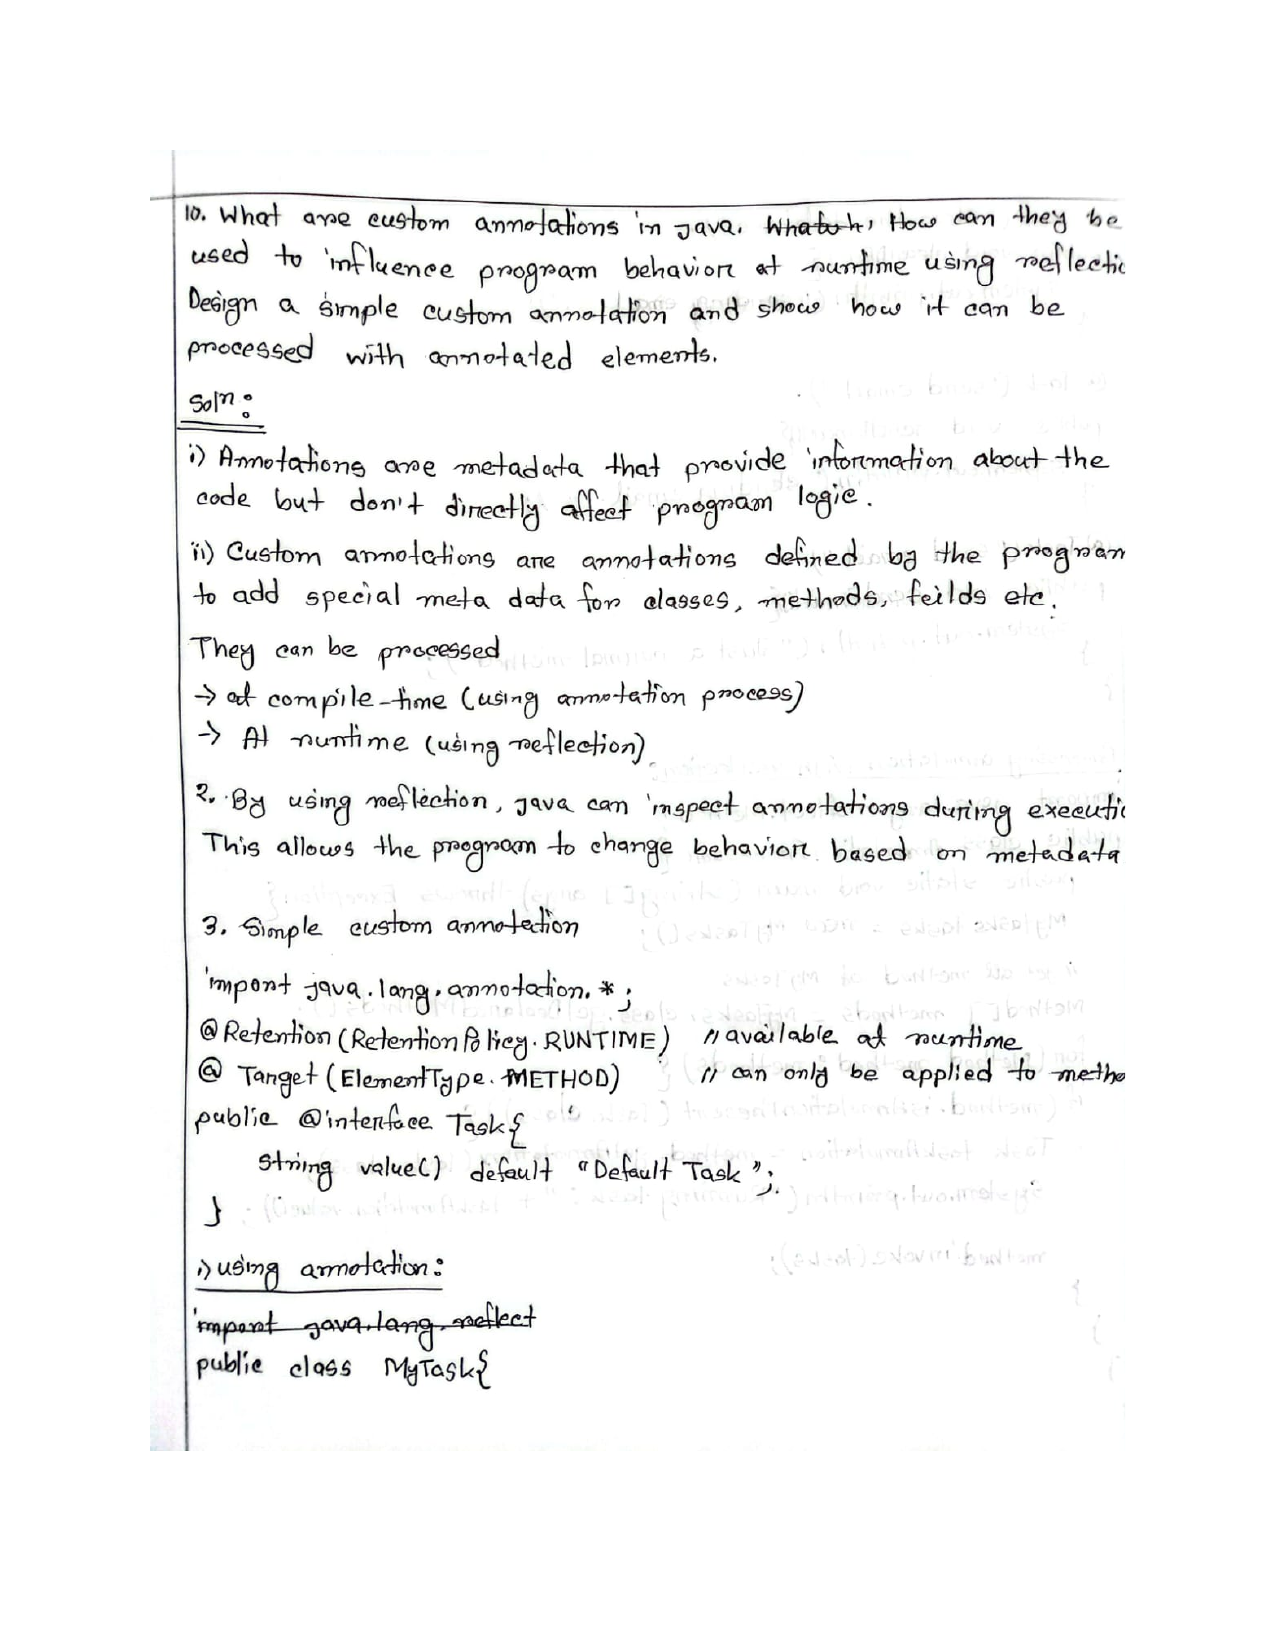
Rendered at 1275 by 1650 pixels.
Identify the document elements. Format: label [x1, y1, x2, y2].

picture [150, 150, 1125, 1451]
